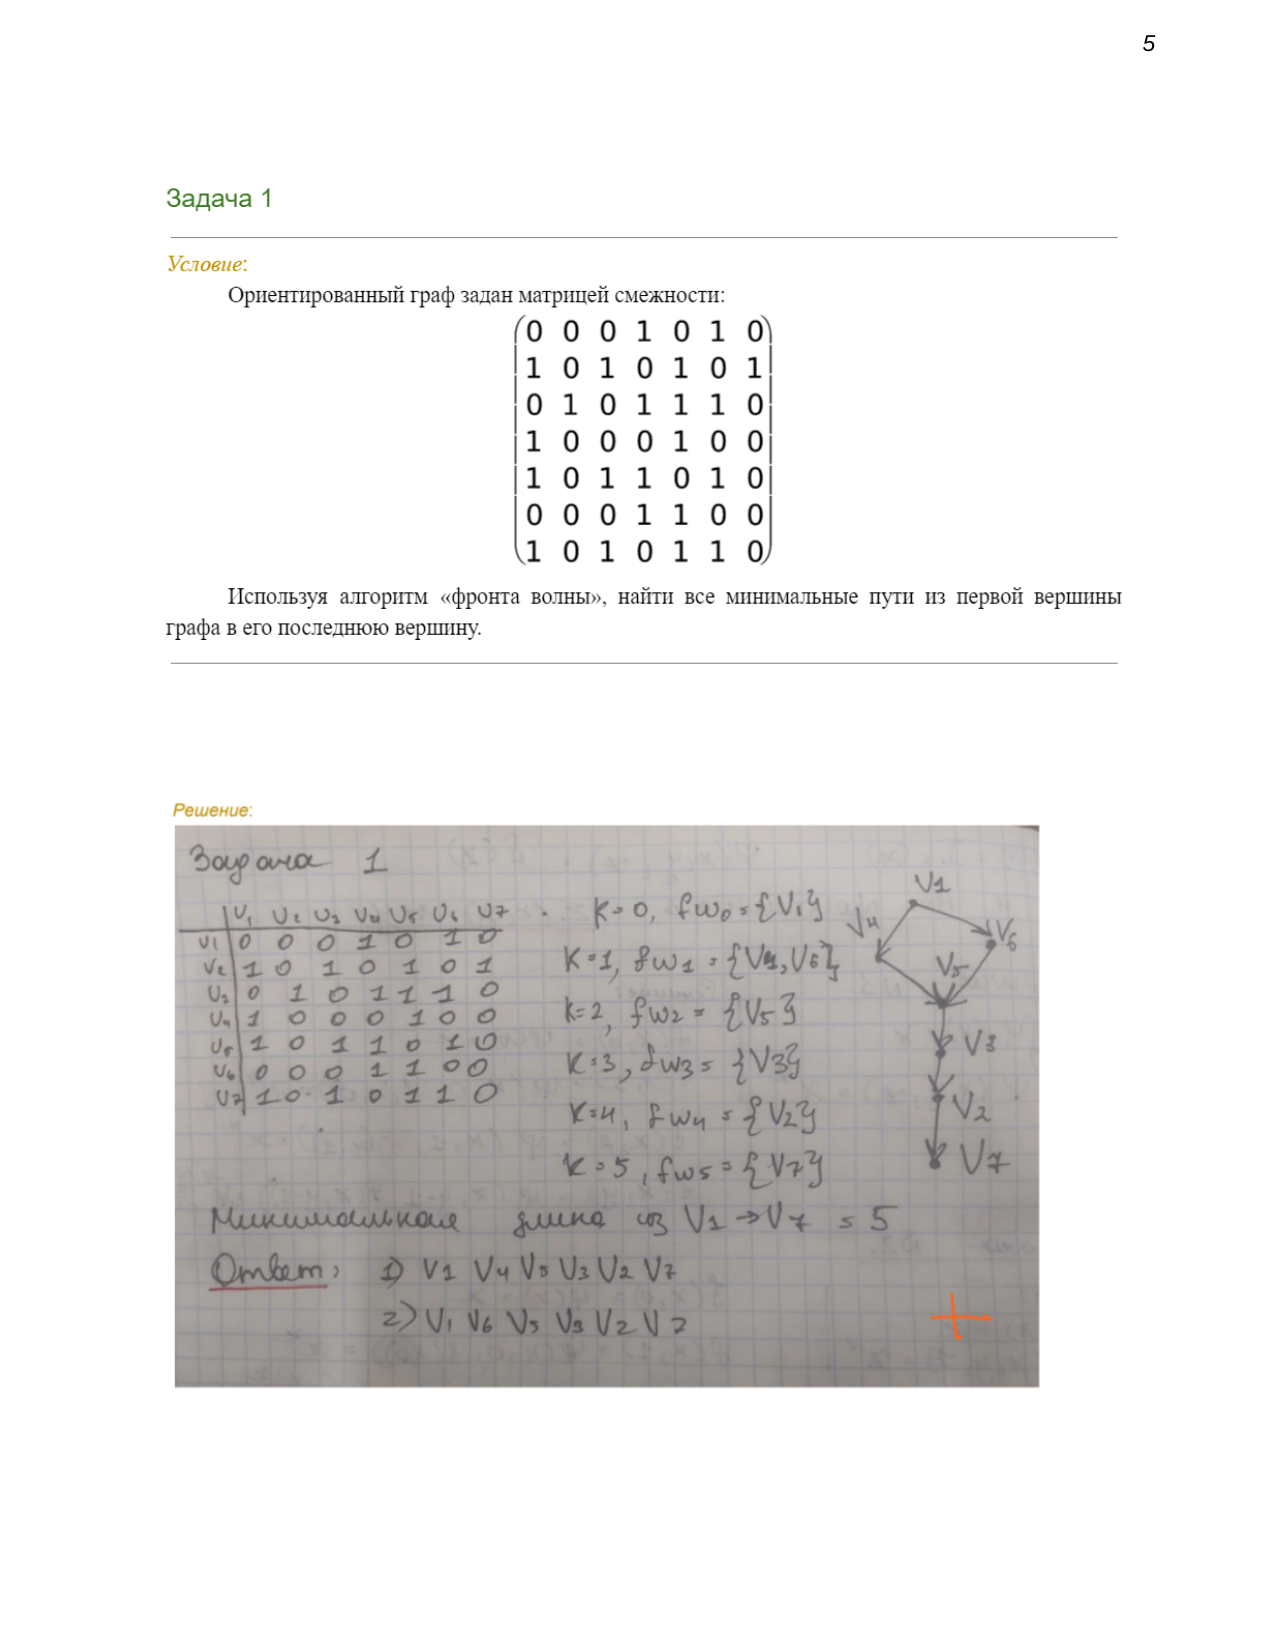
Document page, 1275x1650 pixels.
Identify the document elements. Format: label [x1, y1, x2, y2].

picture [147, 178, 1157, 669]
picture [147, 802, 1073, 1406]
